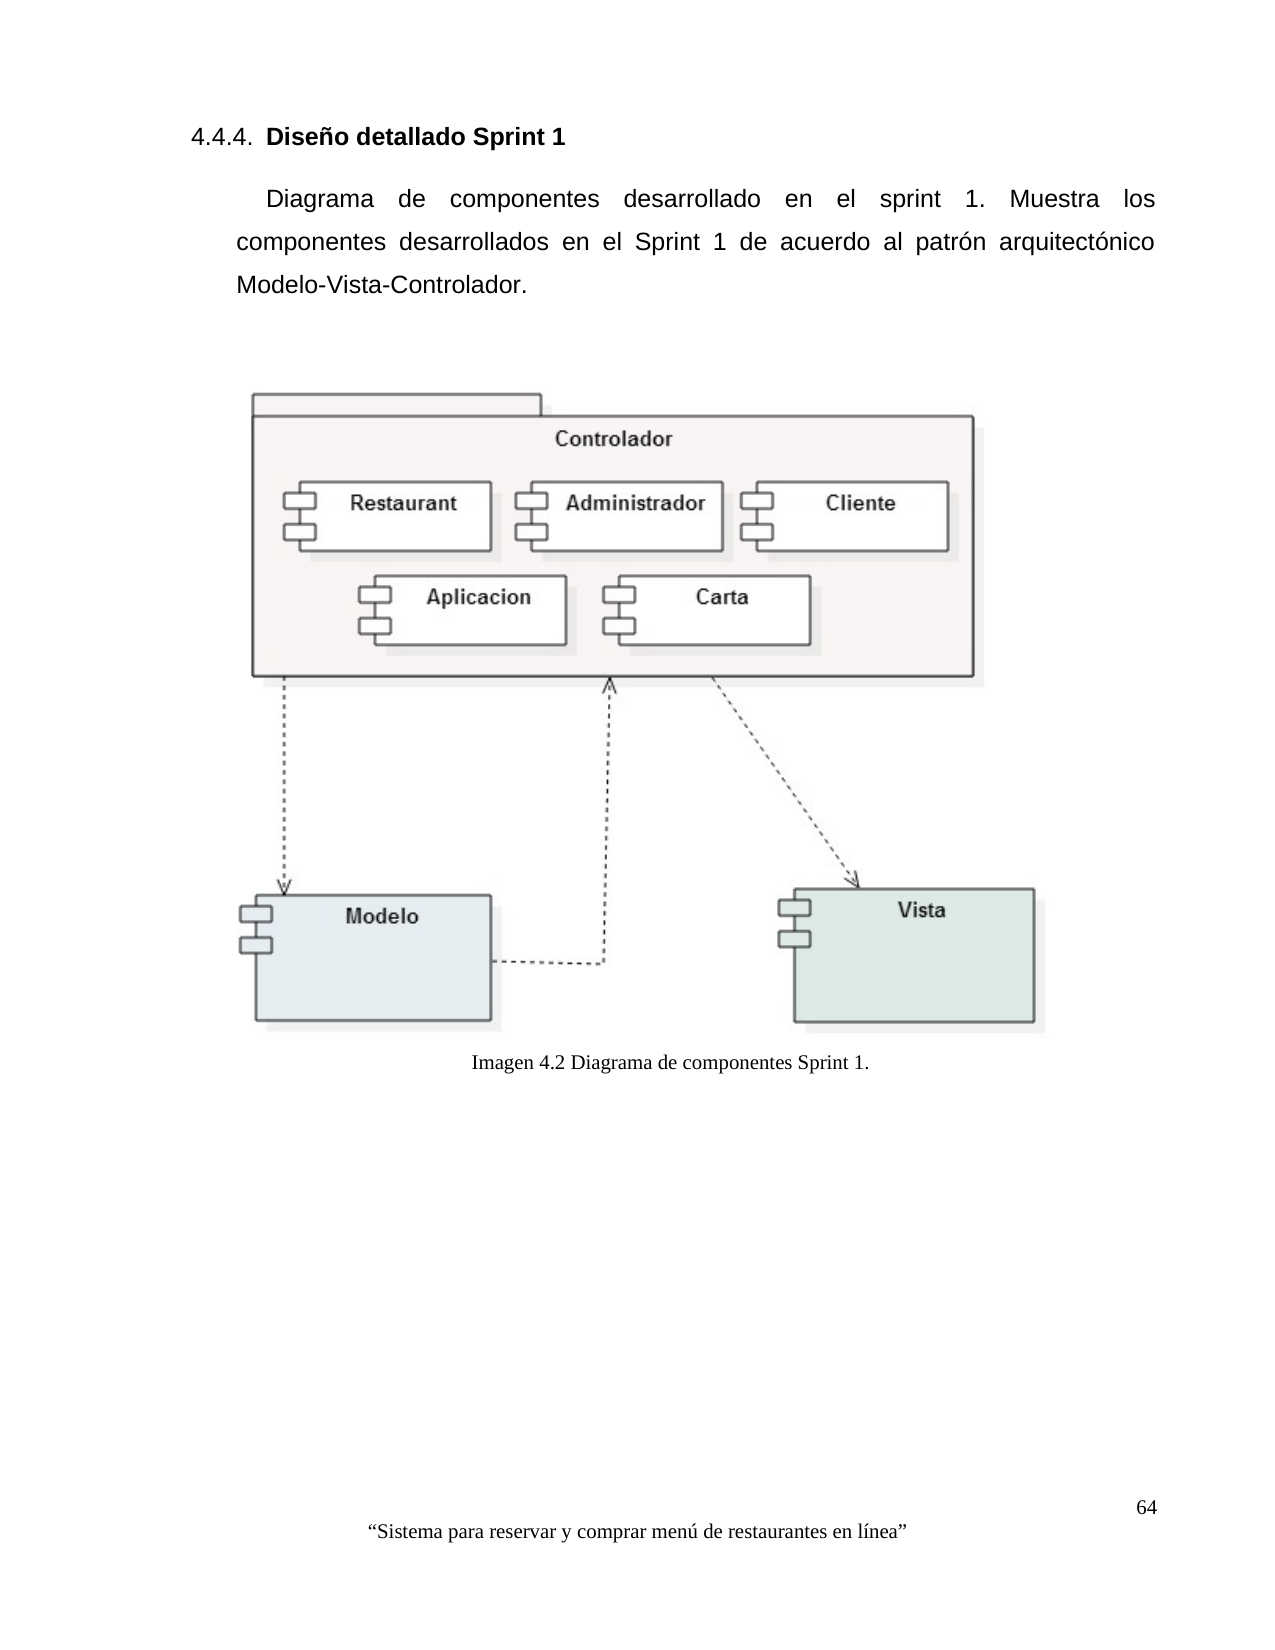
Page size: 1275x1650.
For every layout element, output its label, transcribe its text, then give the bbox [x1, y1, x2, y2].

picture [225, 379, 1050, 1038]
text Diagrama de componentes desarrollado en el sprint 1. Muestra los componentes desarrollados en el Sprint 1 de acuerdo al patrón arquitectónico Modelo-Vista-Controlador. [236, 184, 1157, 299]
subtitle Diseño detallado Sprint 1 [191, 122, 1157, 151]
